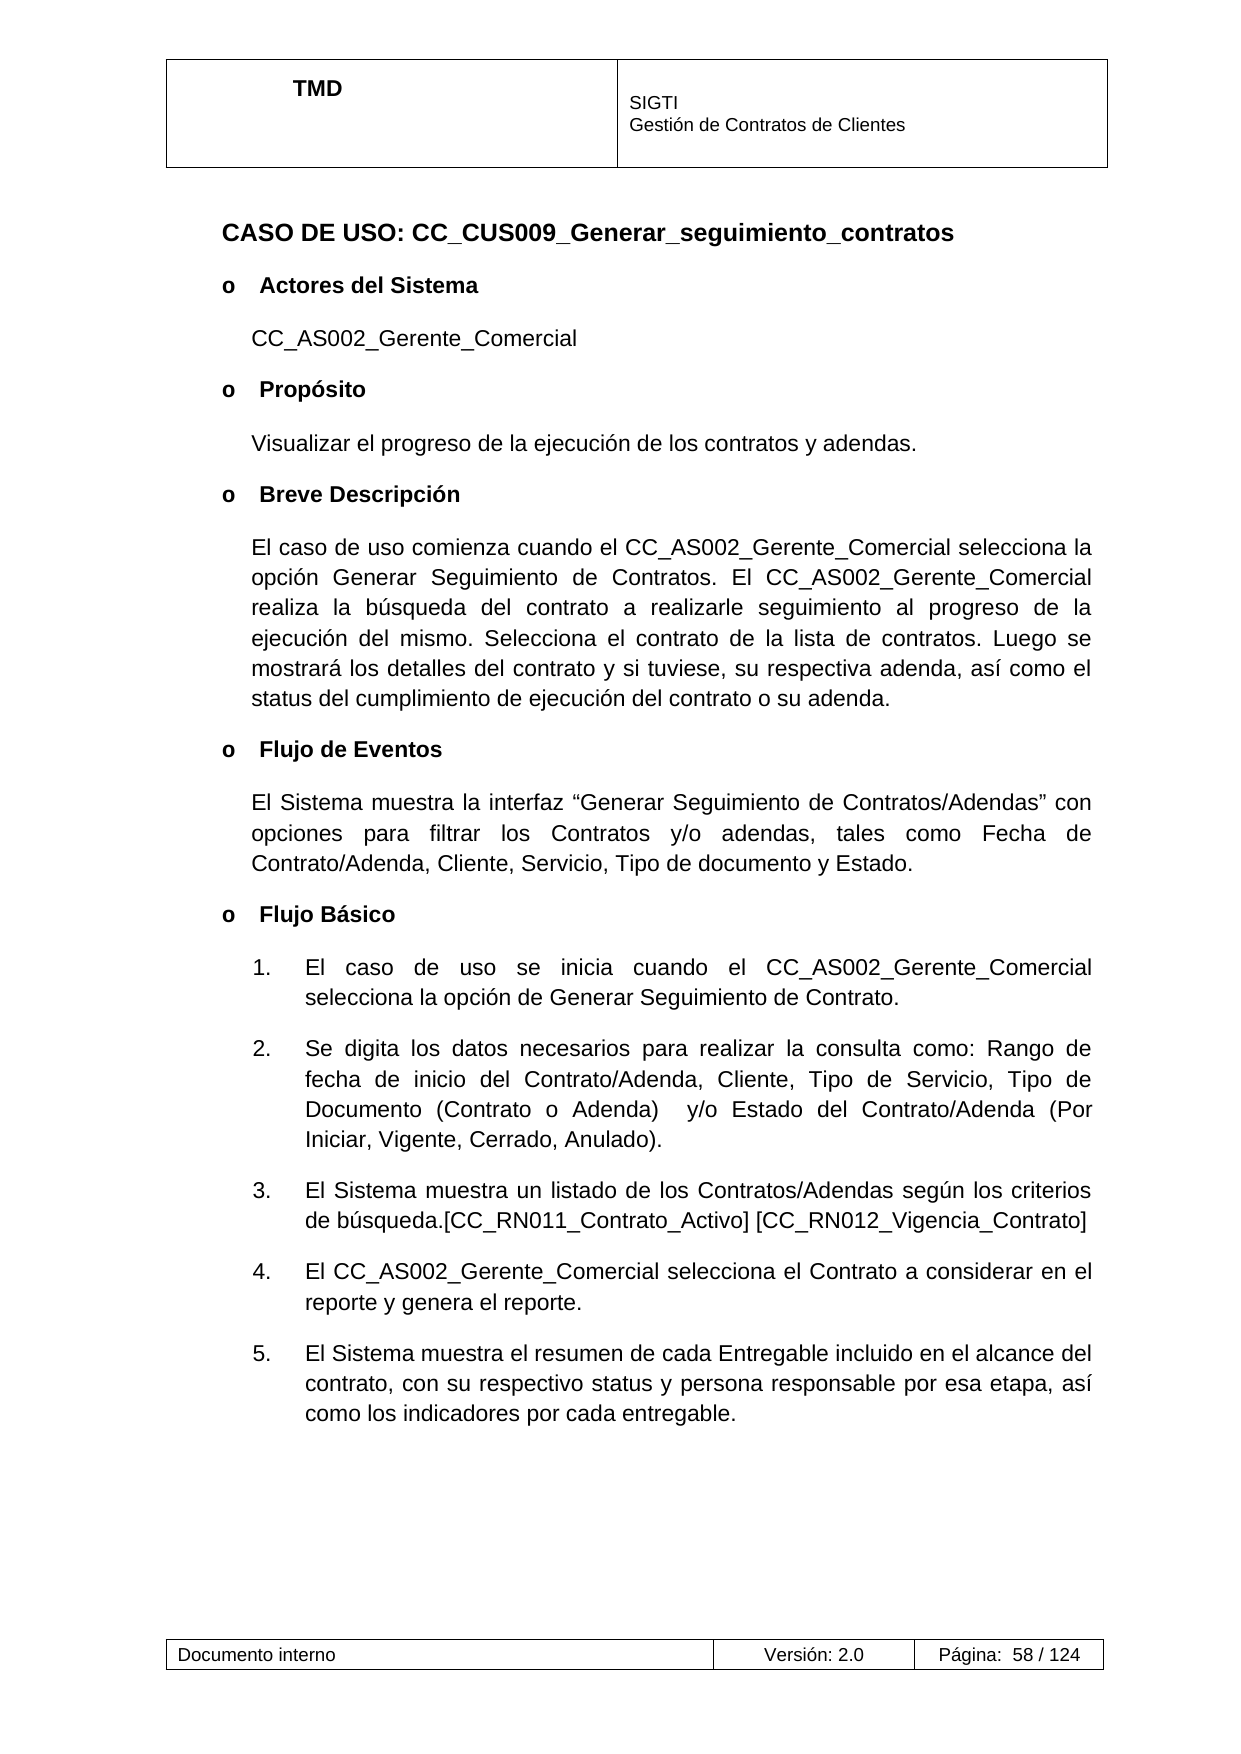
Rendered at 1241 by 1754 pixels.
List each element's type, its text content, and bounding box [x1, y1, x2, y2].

list Flujo de Eventos [222, 736, 1092, 764]
list El Sistema muestra el resumen de cada Entregable incluido en el alcance del contrato, con su respectivo status y persona responsable por esa etapa, así como los indicadores por cada entregable. [252, 1339, 1092, 1426]
list El Sistema muestra la interfaz “Generar Seguimiento de Contratos/Adendas” con opciones para filtrar los Contratos y/o adendas, tales como Fecha de Contrato/Adenda, Cliente, Servicio, Tipo de documento y Estado. [251, 789, 1092, 876]
list CASO DE USO: CC_CUS009_Generar_seguimiento_contratos [222, 218, 1092, 247]
list Se digita los datos necesarios para realizar la consulta como: Rango de fecha de inicio del Contrato/Adenda, Cliente, Tipo de Servicio, Tipo de Documento (Contrato o Adenda) y/o Estado del Contrato/Adenda (Por Iniciar, Vigente, Cerrado, Anulado). [252, 1035, 1092, 1152]
list Breve Descripción [222, 481, 1092, 509]
list El caso de uso comienza cuando el CC_AS002_Gerente_Comercial selecciona la opción Generar Seguimiento de Contratos. El CC_AS002_Gerente_Comercial realiza la búsqueda del contrato a realizarle seguimiento al progreso de la ejecución del mismo. Selecciona el contrato de la lista de contratos. Luego se mostrará los detalles del contrato y si tuviese, su respectiva adenda, así como el status del cumplimiento de ejecución del contrato o su adenda. [251, 534, 1092, 711]
list El Sistema muestra un listado de los Contratos/Adendas según los criterios de búsqueda.[CC_RN011_Contrato_Activo] [CC_RN012_Vigencia_Contrato] [252, 1177, 1092, 1234]
list Visualizar el progreso de la ejecución de los contratos y adendas. [251, 429, 1092, 456]
list El CC_AS002_Gerente_Comercial selecciona el Contrato a considerar en el reporte y genera el reporte. [252, 1258, 1092, 1315]
list Propósito [222, 376, 1092, 404]
list CC_AS002_Gerente_Comercial [251, 325, 1092, 352]
list El caso de uso se inicia cuando el CC_AS002_Gerente_Comercial selecciona la opción de Generar Seguimiento de Contrato. [252, 954, 1092, 1011]
list Actores del Sistema [222, 272, 1092, 300]
list Flujo Básico [222, 901, 1092, 929]
